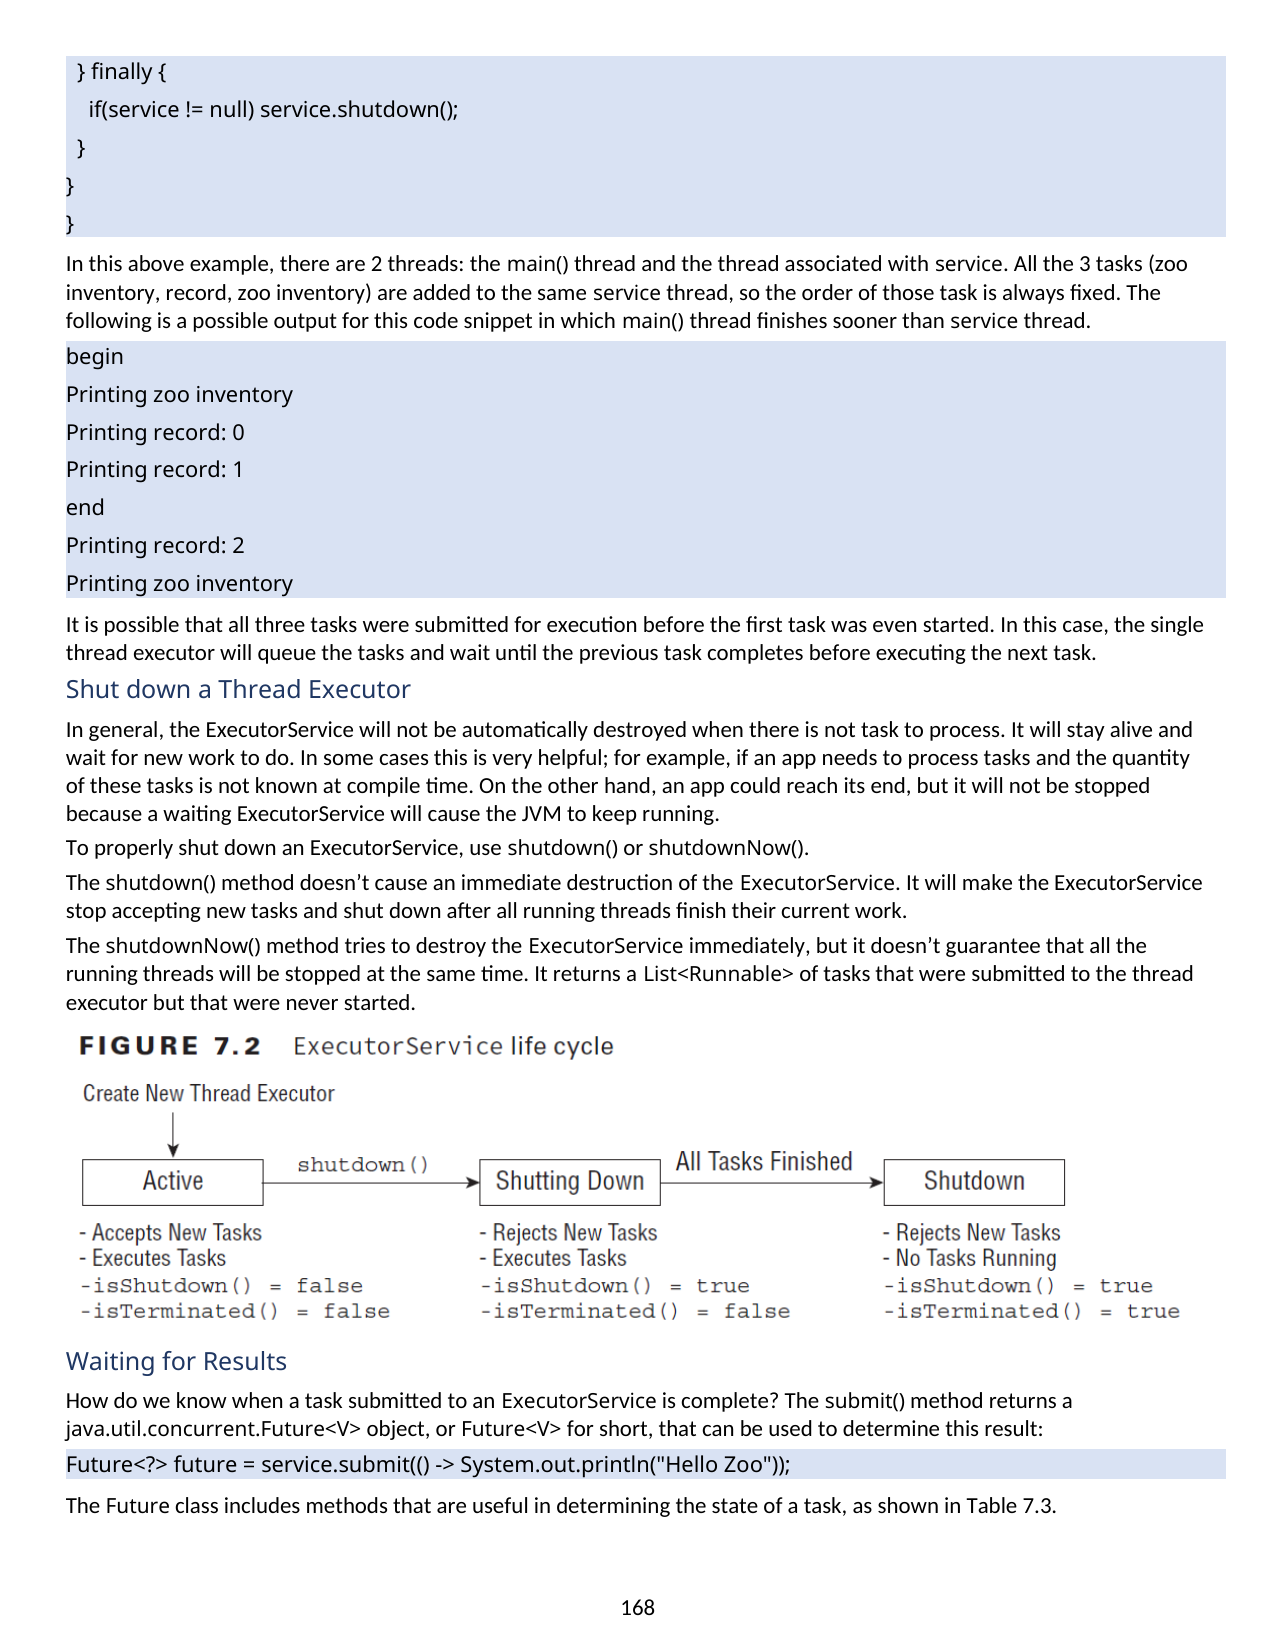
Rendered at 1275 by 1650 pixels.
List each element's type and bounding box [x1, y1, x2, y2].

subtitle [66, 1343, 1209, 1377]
picture [65, 1022, 1210, 1337]
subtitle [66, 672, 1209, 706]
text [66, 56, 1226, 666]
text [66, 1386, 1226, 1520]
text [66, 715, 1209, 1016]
